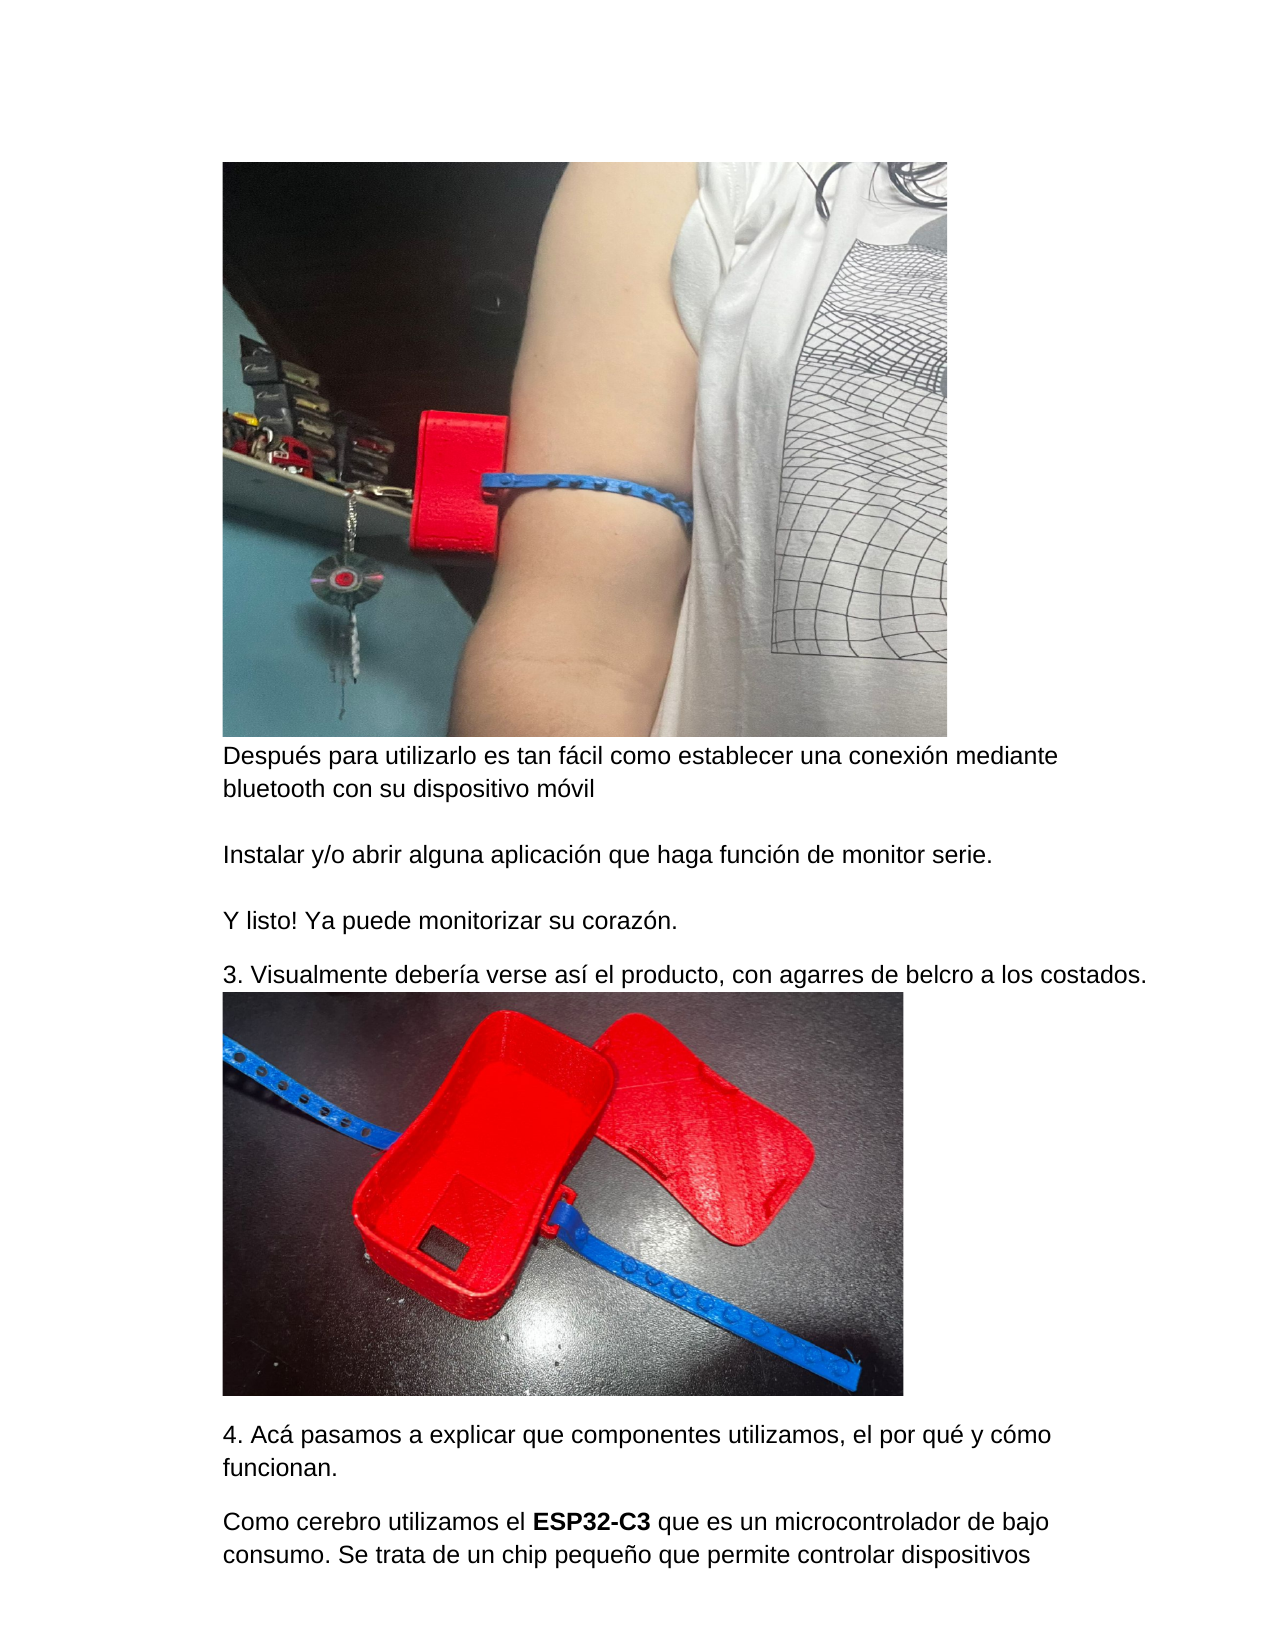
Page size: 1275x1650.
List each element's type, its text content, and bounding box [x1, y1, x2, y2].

picture [222, 992, 904, 1396]
picture [222, 162, 948, 737]
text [223, 1507, 1157, 1569]
text 4. Acá pasamos a explicar que componentes utilizamos, el por qué y cómo funcionan. [223, 1420, 1157, 1482]
